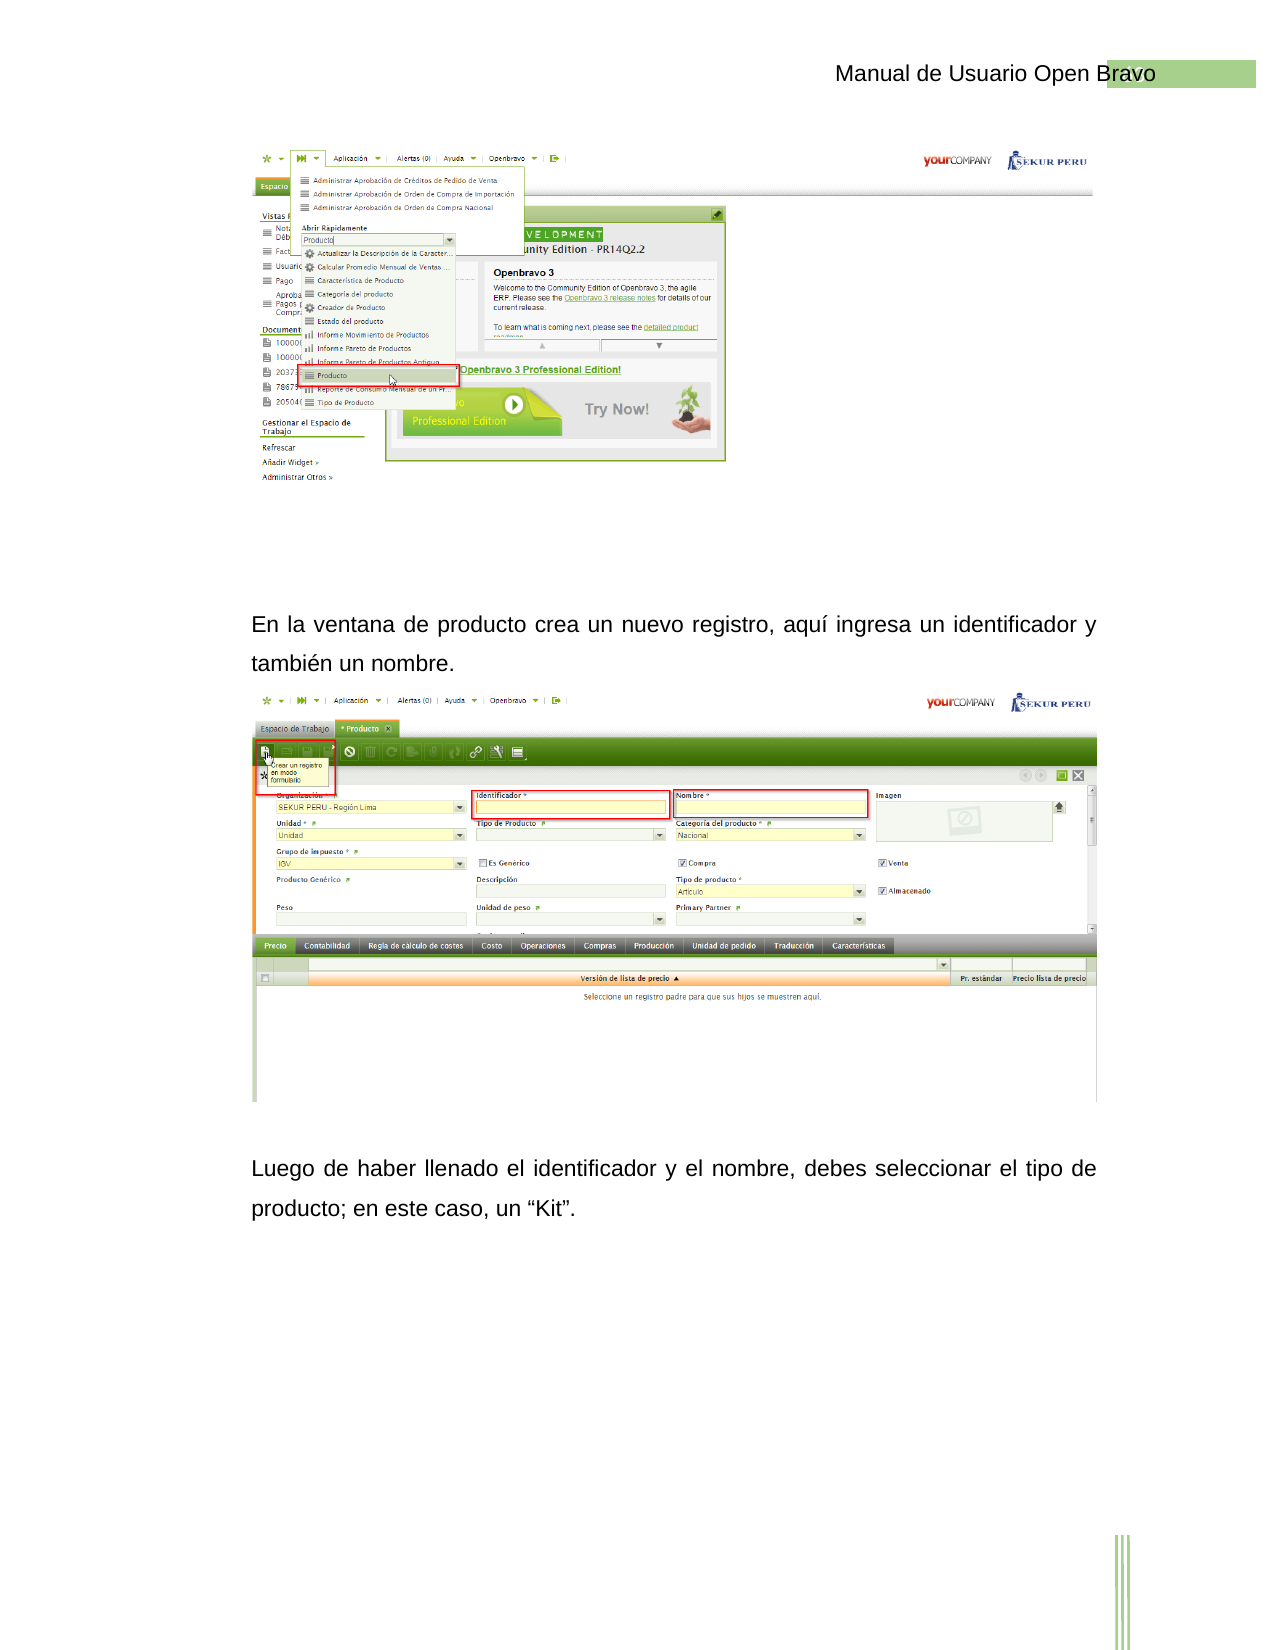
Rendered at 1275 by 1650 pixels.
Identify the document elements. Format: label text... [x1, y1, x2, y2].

text Luego de haber llenado el identificador y el nombre, debes seleccionar el tipo de producto; en este caso, un “Kit”. [251, 1155, 1098, 1221]
picture [252, 690, 1097, 1102]
picture [252, 147, 1093, 558]
text En la ventana de producto crea un nuevo registro, aquí ingresa un identificador y también un nombre. [251, 611, 1098, 677]
